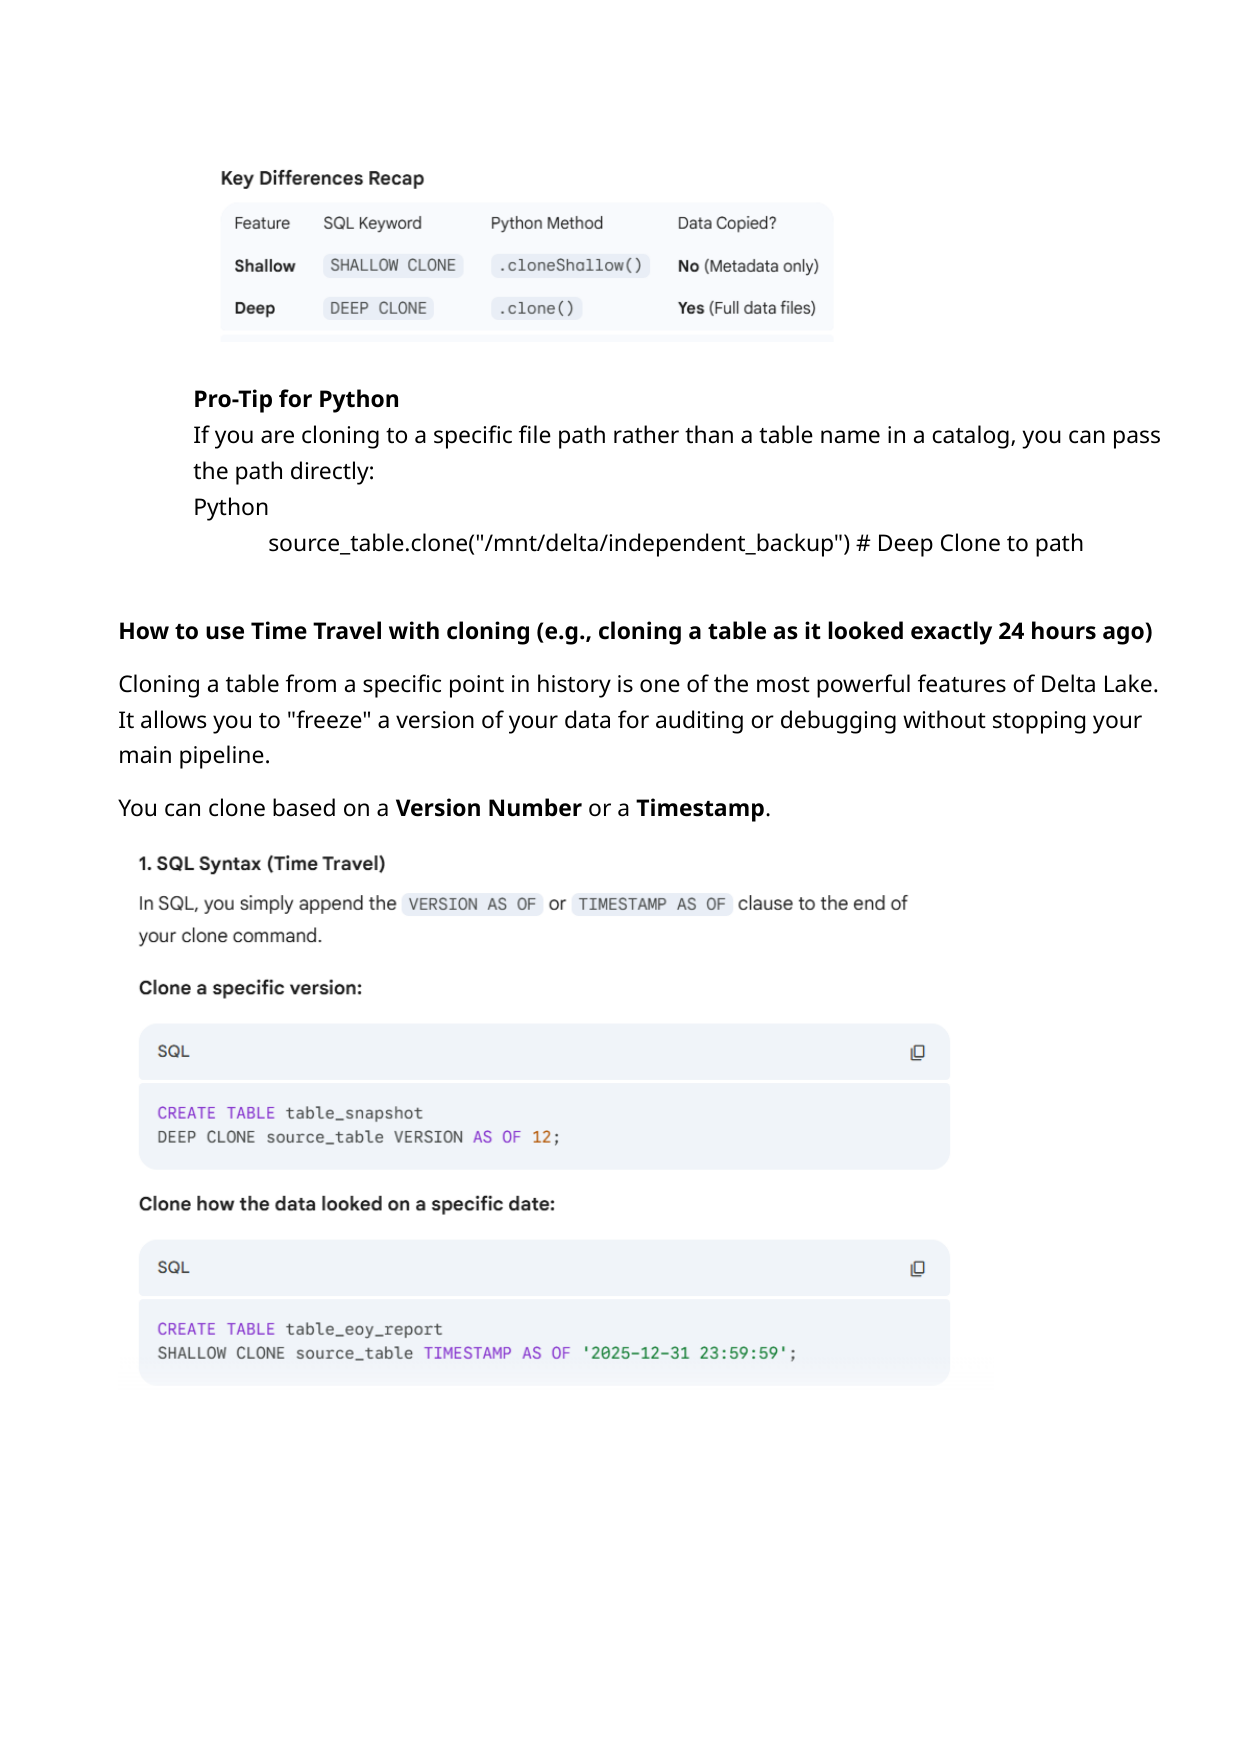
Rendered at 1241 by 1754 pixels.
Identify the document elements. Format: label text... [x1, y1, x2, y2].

picture [118, 844, 995, 1390]
text You can clone based on a Version Number or a Timestamp. [118, 792, 1167, 823]
text How to use Time Travel with cloning (e.g., cloning a table as it looked exactly 24 hours ago) [118, 615, 1167, 646]
list source_table.clone("/mnt/delta/independent_backup") # Deep Clone to path [193, 526, 1167, 558]
list Pro-Tip for Python [193, 383, 1167, 414]
picture [193, 150, 1014, 342]
text Cloning a table from a specific point in history is one of the most powerful features of Delta Lake. It allows you to "freeze" a version of your data for auditing or debugging without stopping your main pipeline. [118, 668, 1167, 771]
list Python [193, 491, 1167, 522]
list If you are cloning to a specific file path rather than a table name in a catalog, you can pass the path directly: [193, 419, 1167, 486]
